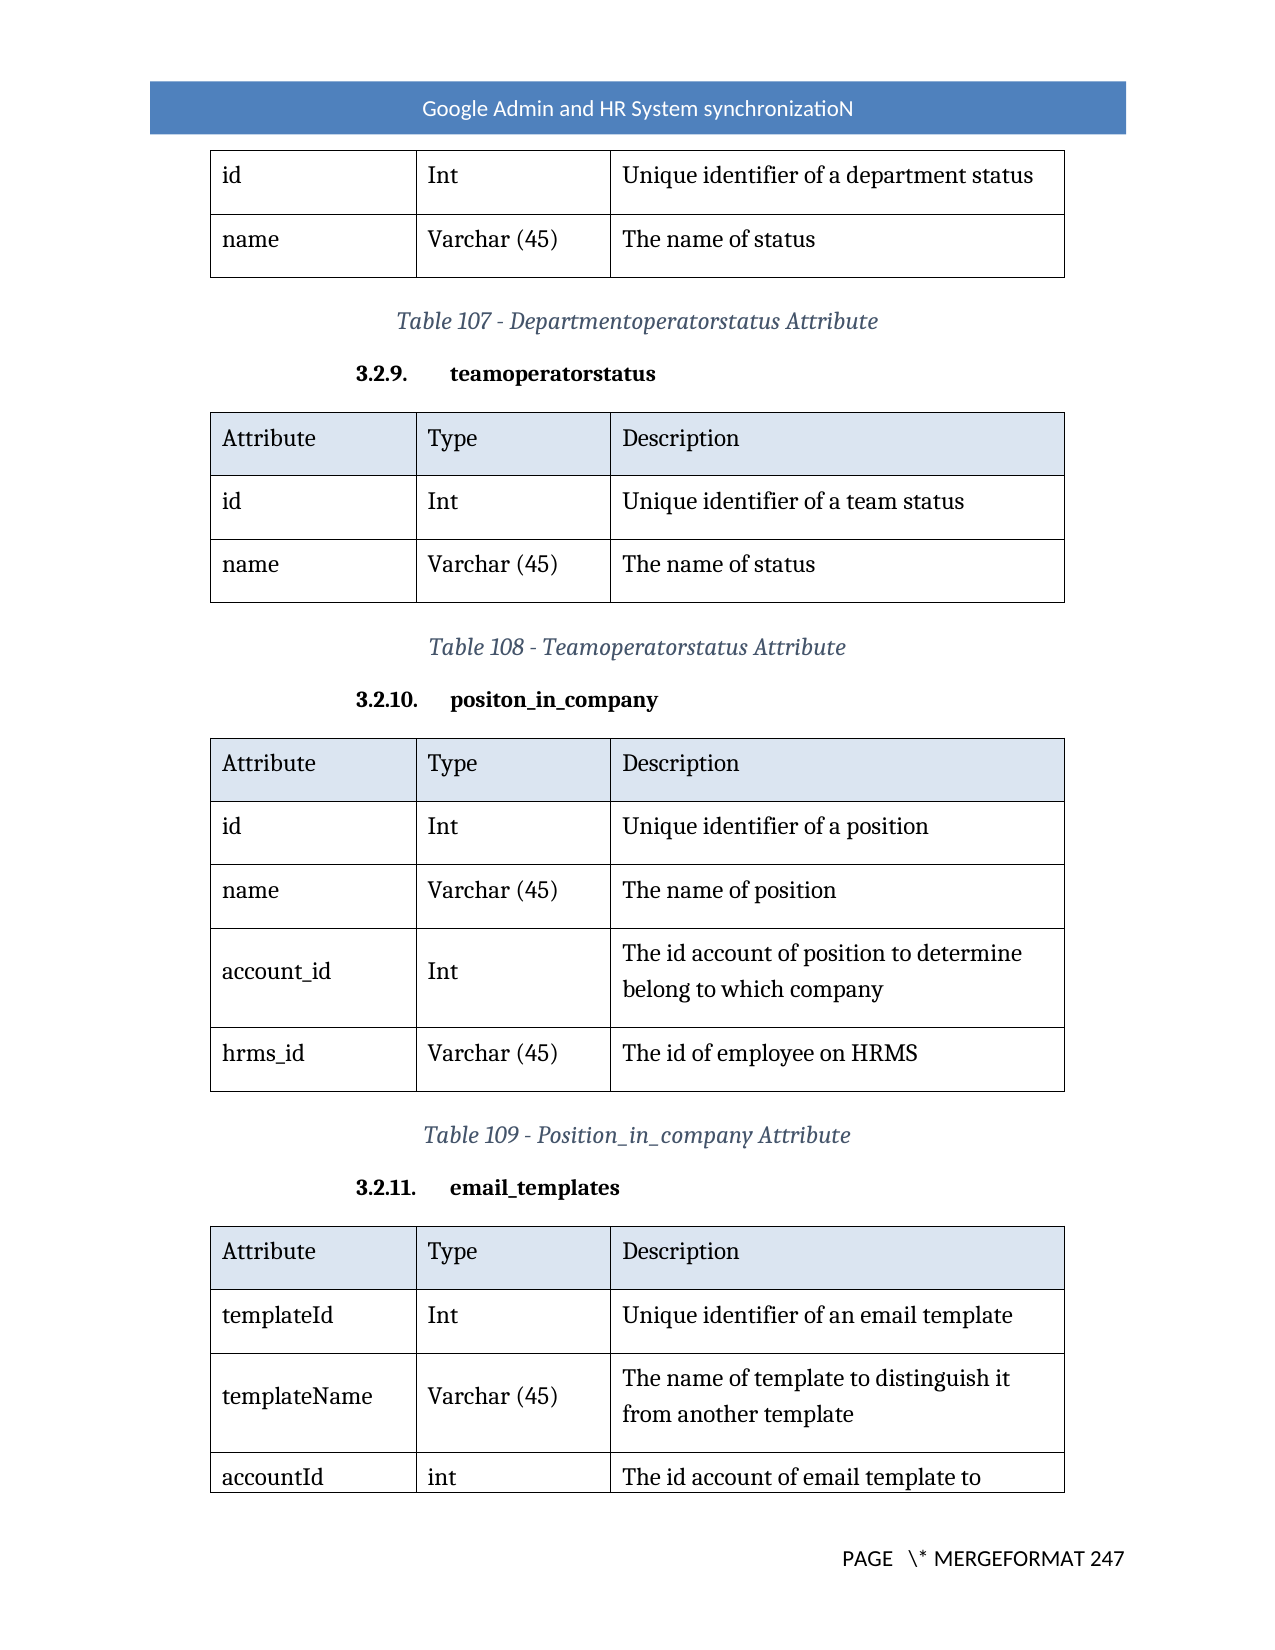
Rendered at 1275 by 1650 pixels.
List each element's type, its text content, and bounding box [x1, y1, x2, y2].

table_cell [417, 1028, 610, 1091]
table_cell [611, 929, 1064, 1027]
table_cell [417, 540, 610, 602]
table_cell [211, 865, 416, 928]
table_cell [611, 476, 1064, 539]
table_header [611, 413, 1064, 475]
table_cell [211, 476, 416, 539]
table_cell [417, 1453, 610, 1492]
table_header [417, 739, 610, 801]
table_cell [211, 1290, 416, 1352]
text Table 108 - Teamoperatorstatus Attribute [150, 632, 1125, 661]
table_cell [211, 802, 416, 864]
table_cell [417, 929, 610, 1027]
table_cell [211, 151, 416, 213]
subtitle positon_in_company [356, 686, 1125, 713]
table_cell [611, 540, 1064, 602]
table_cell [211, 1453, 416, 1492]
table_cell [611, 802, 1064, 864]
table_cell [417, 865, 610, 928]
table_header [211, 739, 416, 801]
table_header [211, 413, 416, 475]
subtitle email_templates [356, 1174, 1125, 1201]
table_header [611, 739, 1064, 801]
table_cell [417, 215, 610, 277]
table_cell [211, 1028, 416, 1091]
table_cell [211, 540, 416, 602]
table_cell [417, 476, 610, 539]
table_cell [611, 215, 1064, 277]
subtitle teamoperatorstatus [356, 361, 1125, 387]
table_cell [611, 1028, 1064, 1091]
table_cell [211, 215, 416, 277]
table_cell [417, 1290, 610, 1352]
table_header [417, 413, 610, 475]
text Table 107 - Departmentoperatorstatus Attribute [150, 307, 1125, 336]
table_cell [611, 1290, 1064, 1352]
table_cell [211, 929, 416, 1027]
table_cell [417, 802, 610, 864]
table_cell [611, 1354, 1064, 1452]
text Table 109 - Position_in_company Attribute [150, 1121, 1125, 1149]
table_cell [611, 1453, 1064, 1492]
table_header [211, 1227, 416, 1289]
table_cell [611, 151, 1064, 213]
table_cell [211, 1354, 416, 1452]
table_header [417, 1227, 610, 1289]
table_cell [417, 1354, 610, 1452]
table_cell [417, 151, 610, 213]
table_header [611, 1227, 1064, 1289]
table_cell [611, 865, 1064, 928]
